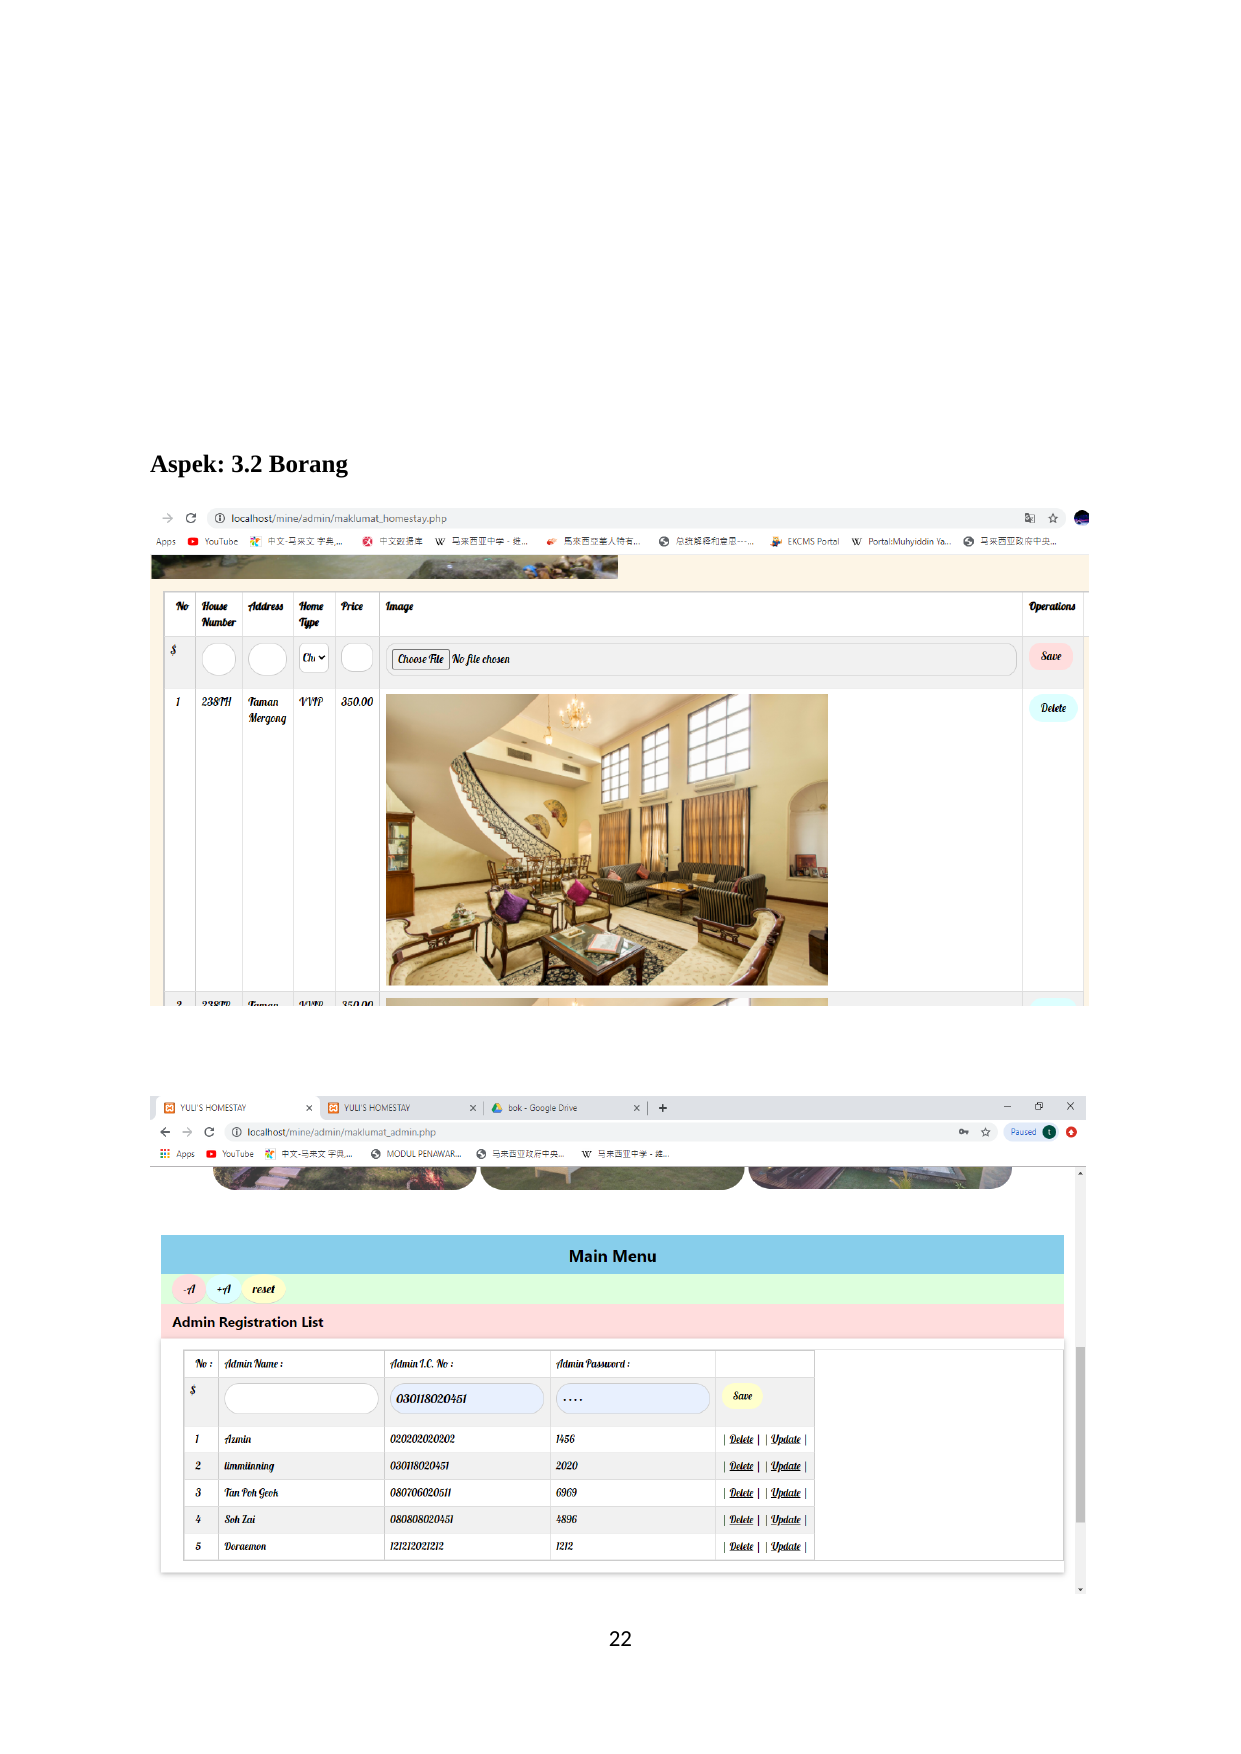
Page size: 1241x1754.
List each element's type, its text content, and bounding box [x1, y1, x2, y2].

picture [150, 1096, 1086, 1594]
picture [150, 508, 1089, 1006]
text Aspek: 3.2 Borang [150, 449, 1090, 478]
